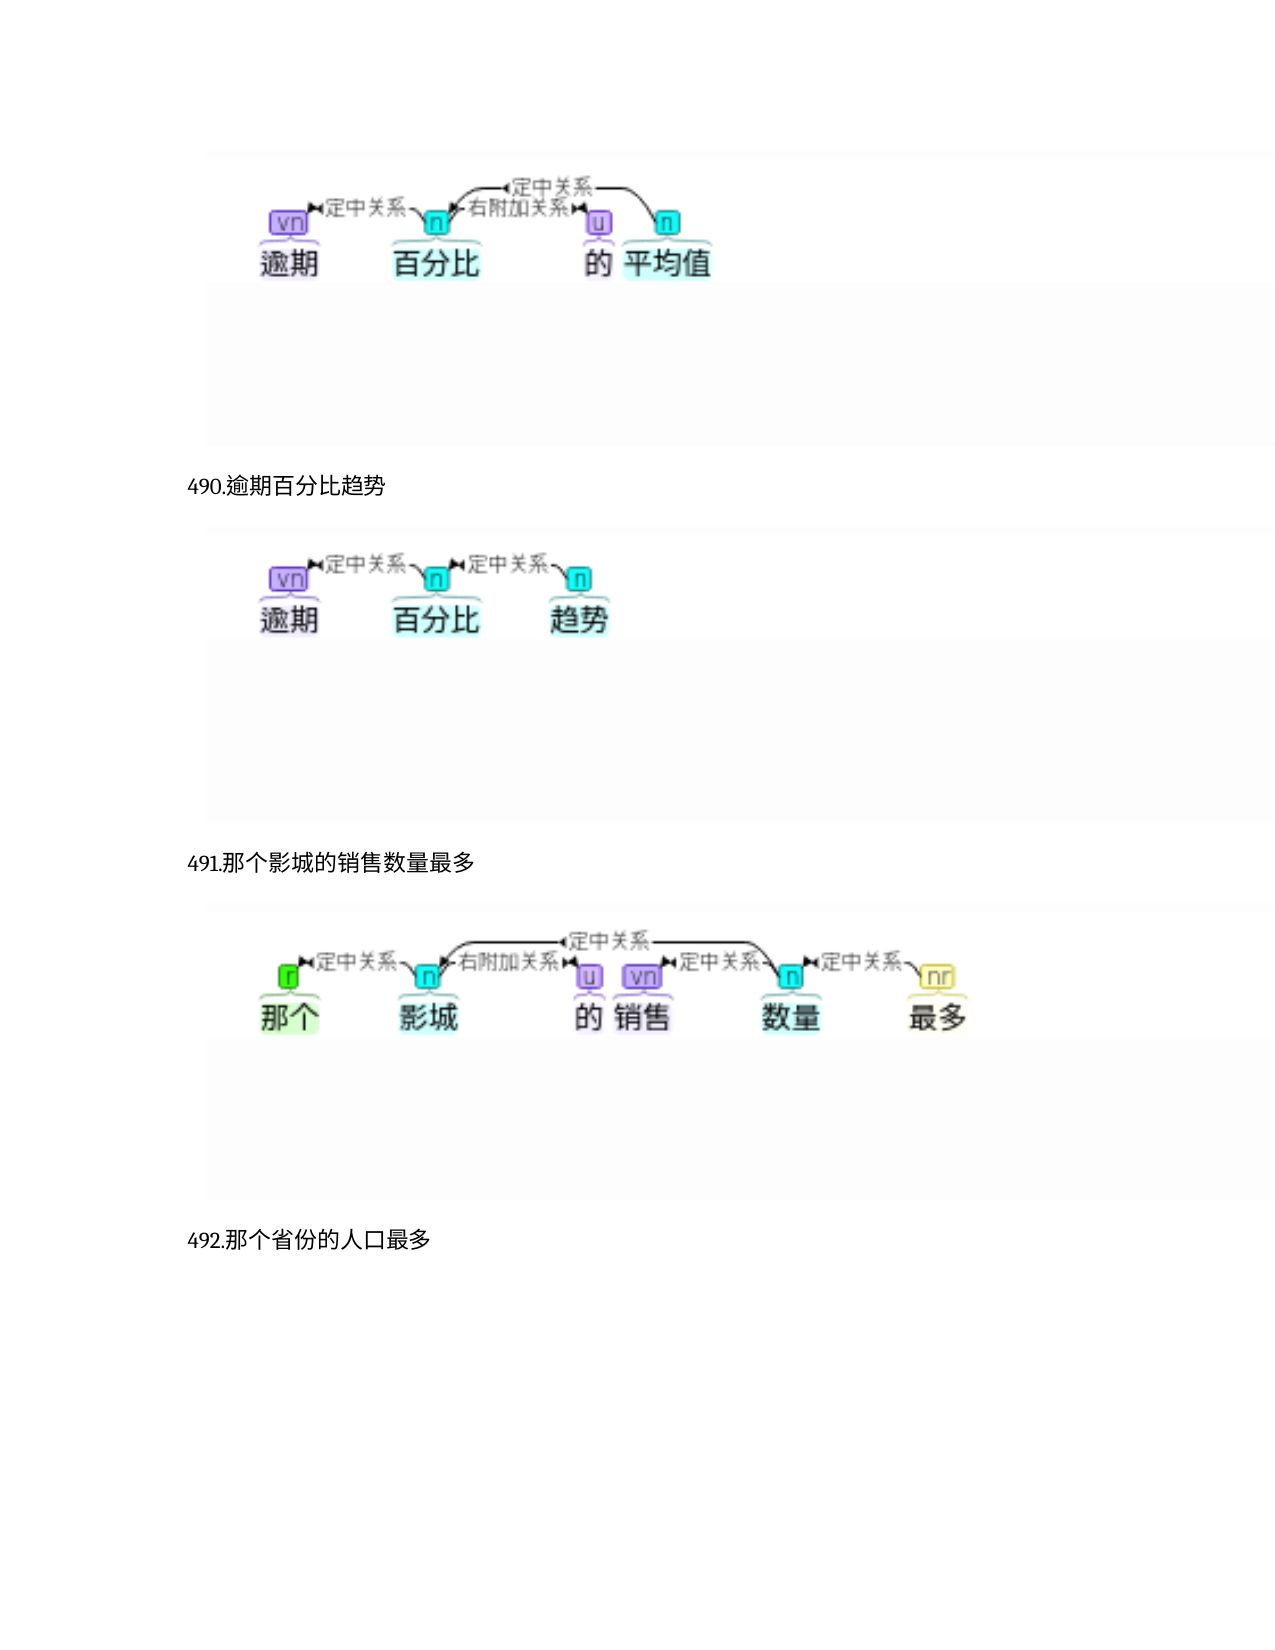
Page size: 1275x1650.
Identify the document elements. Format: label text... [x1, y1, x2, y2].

text 491.那个影城的销售数量最多 [187, 847, 1087, 878]
text 490.逾期百分比趋势 [187, 470, 1087, 501]
picture [206, 526, 1275, 823]
picture [206, 903, 1275, 1200]
picture [206, 150, 1275, 446]
text 492.那个省份的人口最多 [187, 1224, 1087, 1255]
